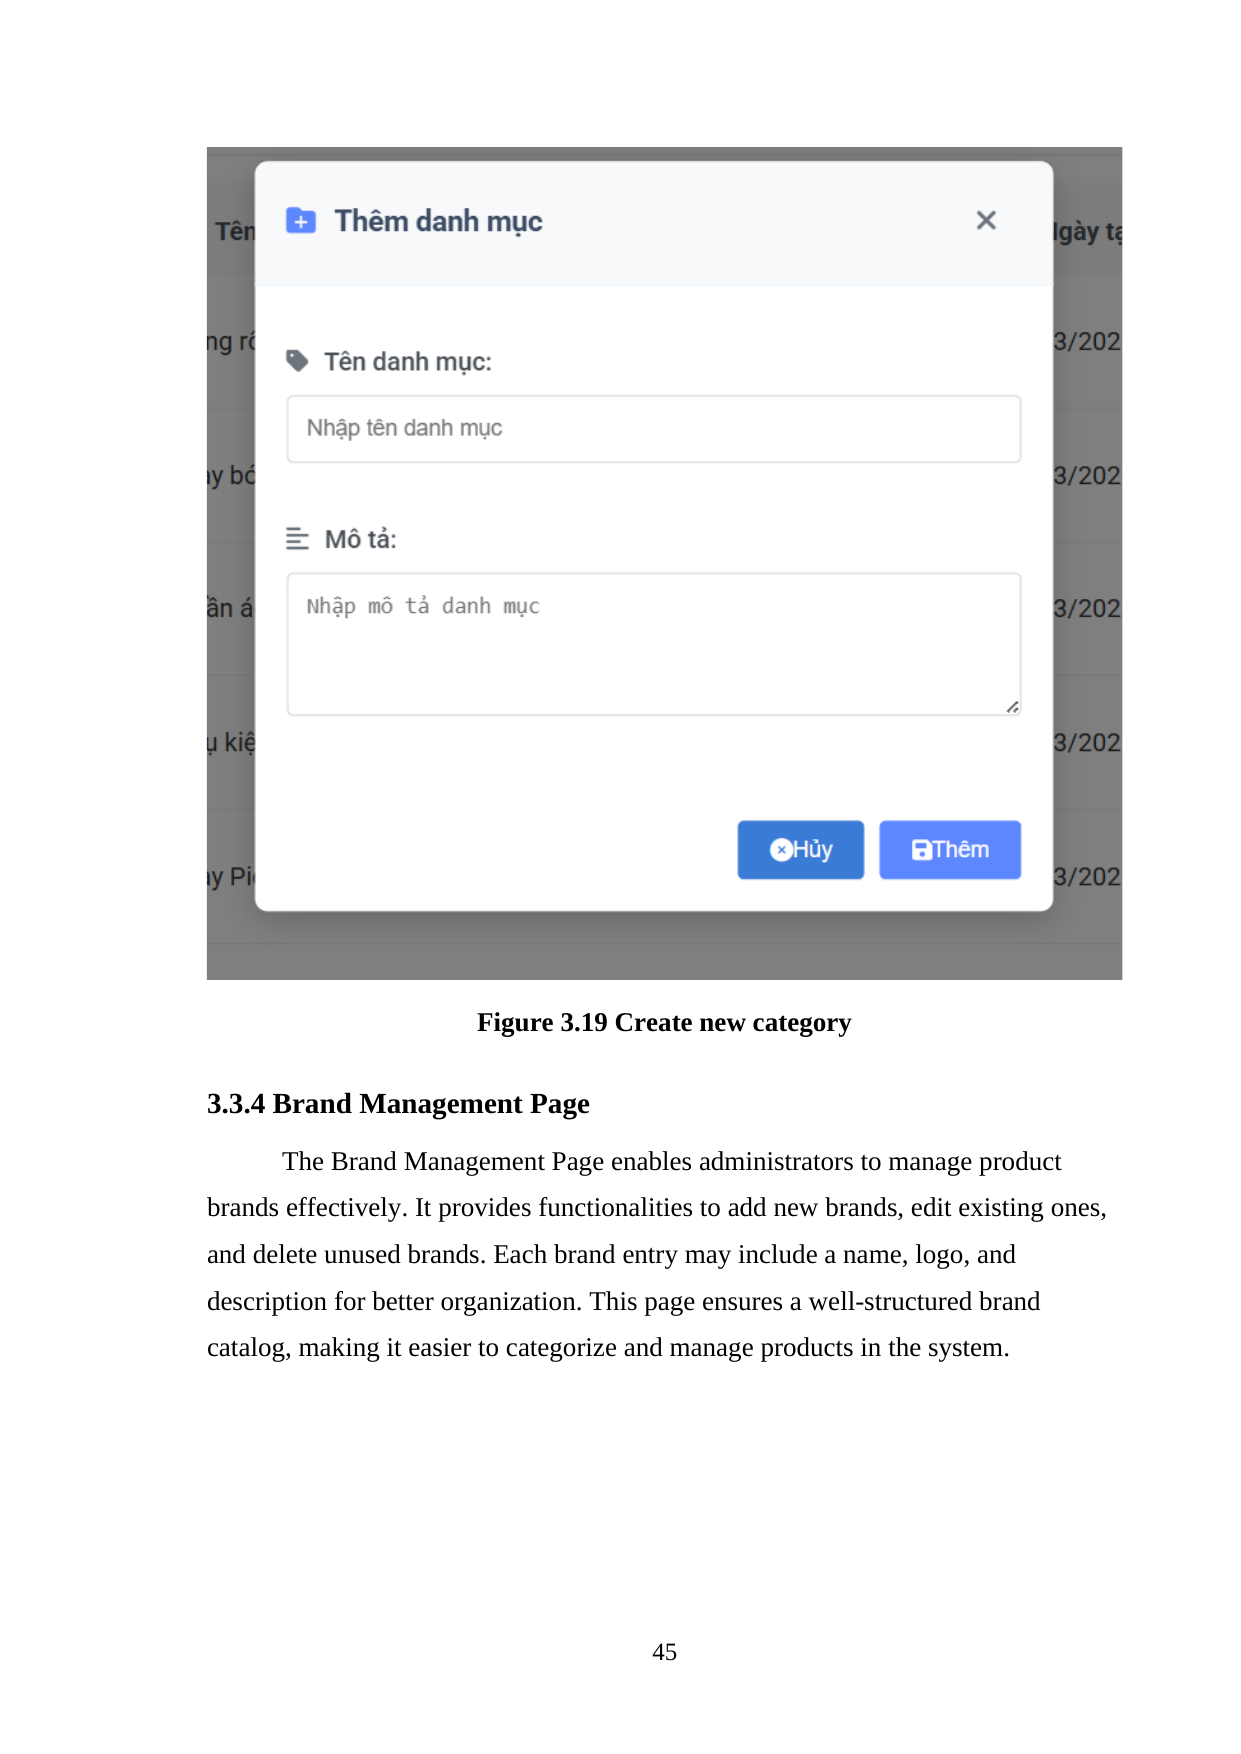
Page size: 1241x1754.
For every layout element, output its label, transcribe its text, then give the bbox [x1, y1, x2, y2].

picture [206, 147, 1123, 980]
text Figure 3.19 Create new category [207, 1006, 1122, 1037]
subtitle 3.3.4 Brand Management Page [207, 1086, 1122, 1119]
text The Brand Management Page enables administrators to manage product brands effectively. It provides functionalities to add new brands, edit existing ones, and delete unused brands. Each brand entry may include a name, logo, and description for better organization. This page ensures a well-structured brand catalog, making it easier to categorize and manage products in the system. [207, 1145, 1122, 1362]
